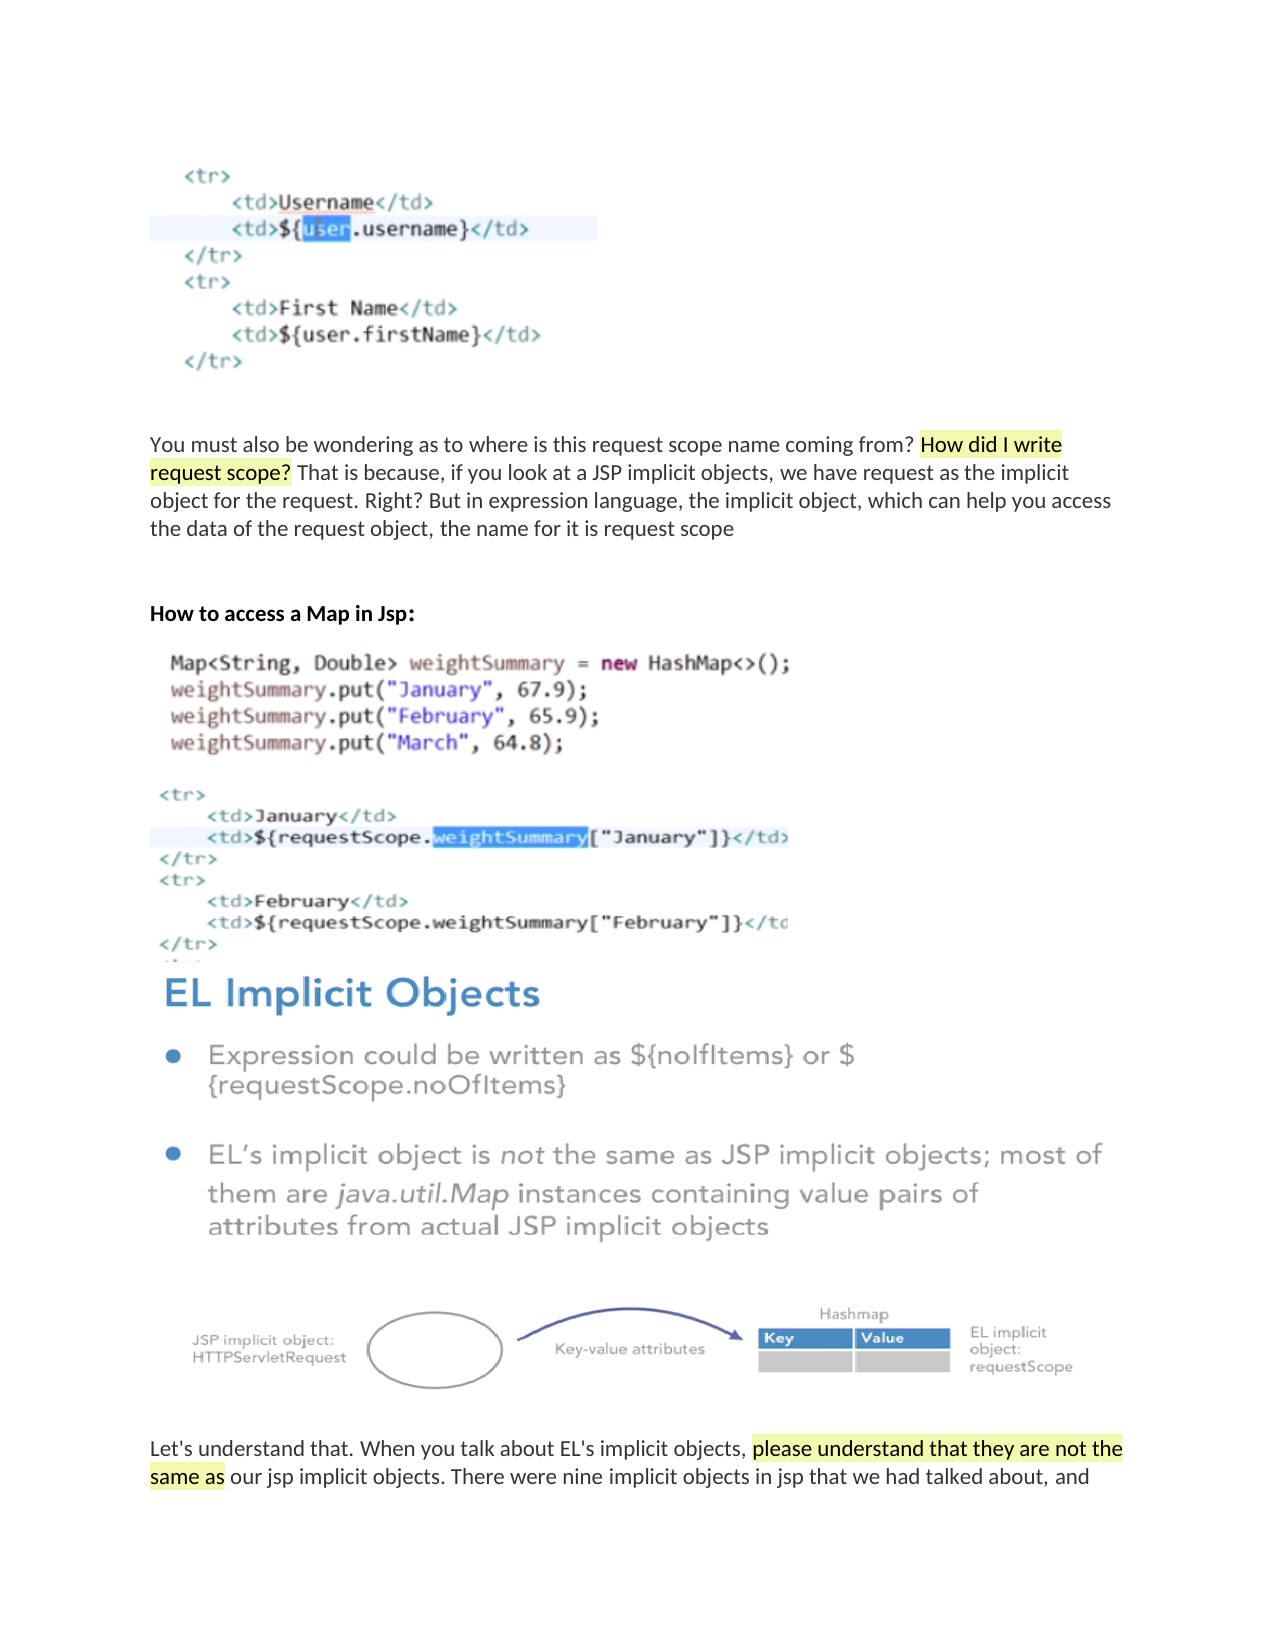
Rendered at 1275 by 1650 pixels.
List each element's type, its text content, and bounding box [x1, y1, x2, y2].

picture [150, 150, 597, 374]
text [150, 1403, 1125, 1490]
picture [150, 641, 836, 764]
text How to access a Map in Jsp: [150, 598, 1125, 628]
picture [150, 777, 788, 962]
text You must also be wondering as to where is this request scope name coming from? How did I write request scope? That is because, if you look at a JSP implicit objects, we have request as the implicit object for the request. Right? But in expression language, the implicit object, which can help you access the data of the request object, the name for it is request scope [734, 430, 1125, 542]
picture [150, 975, 1125, 1390]
